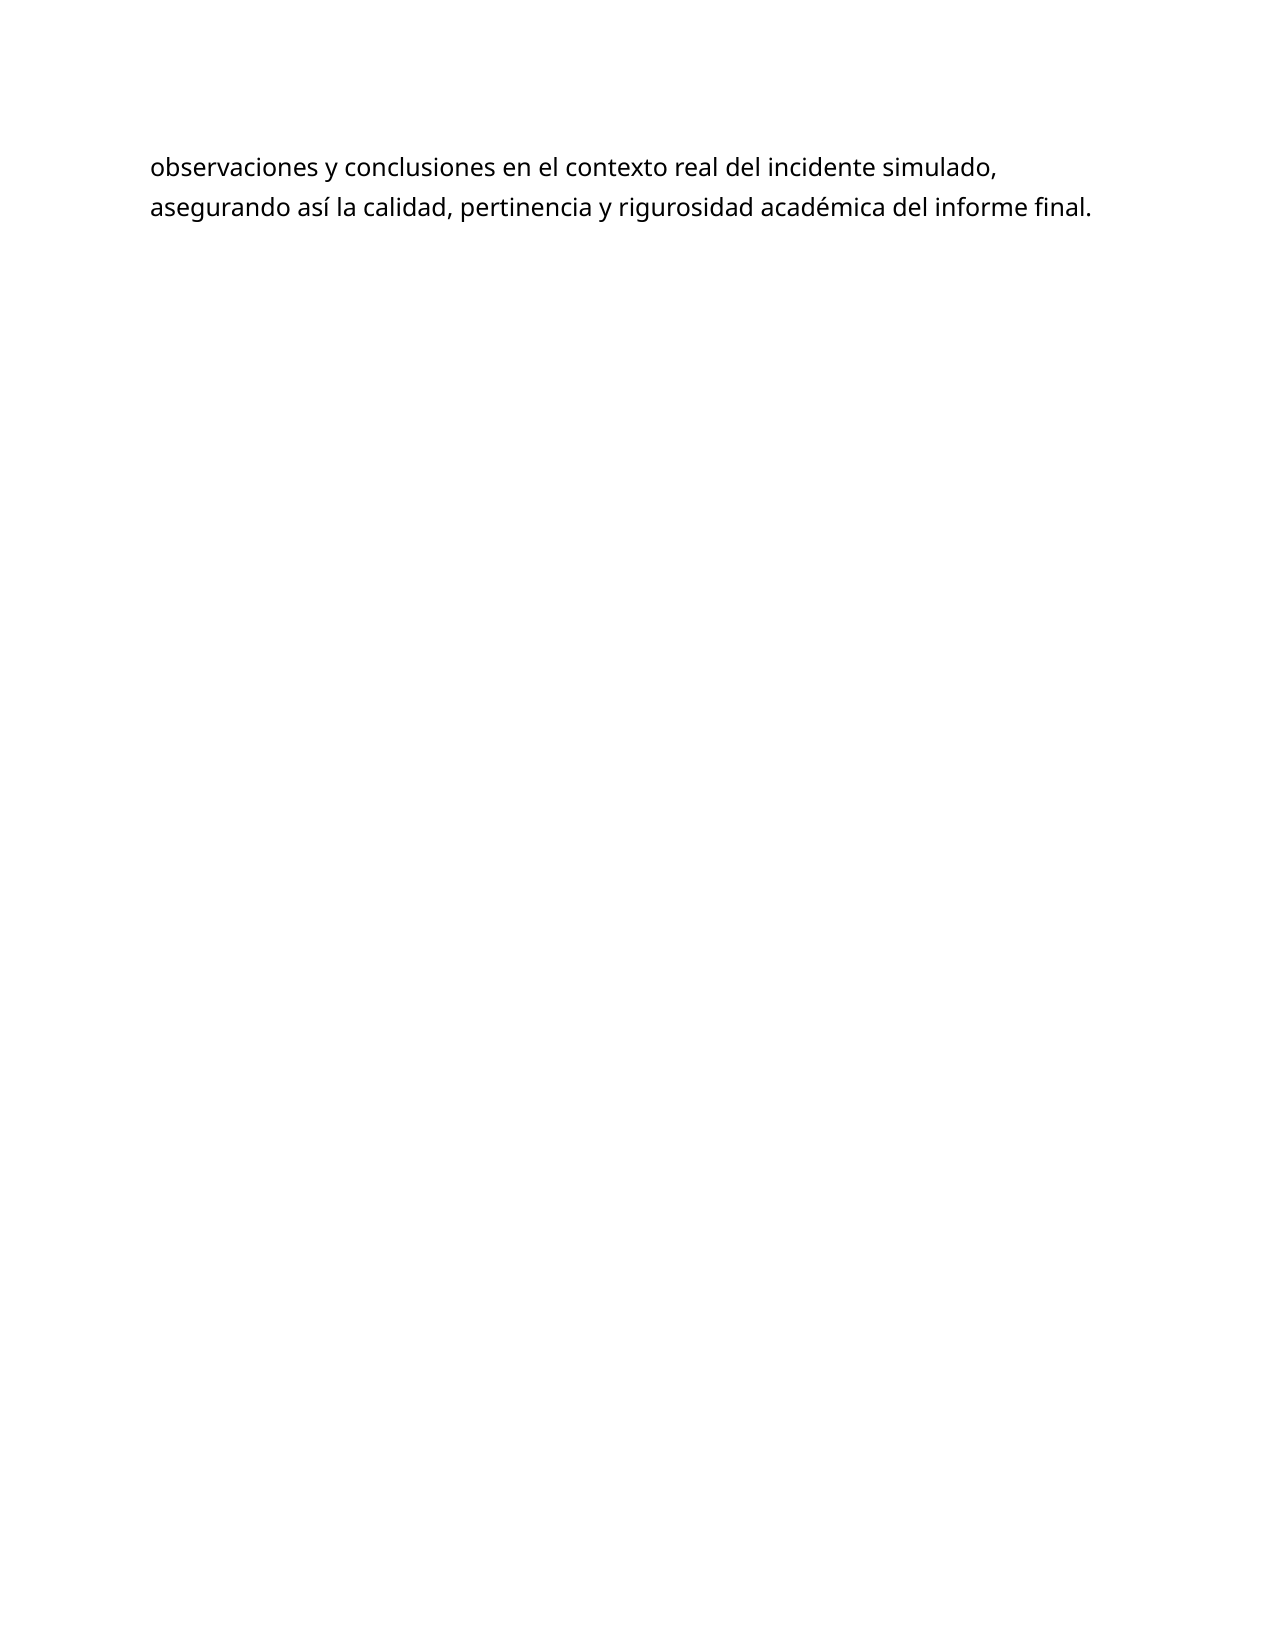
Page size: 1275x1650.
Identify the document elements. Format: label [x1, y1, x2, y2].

text [150, 150, 1125, 223]
